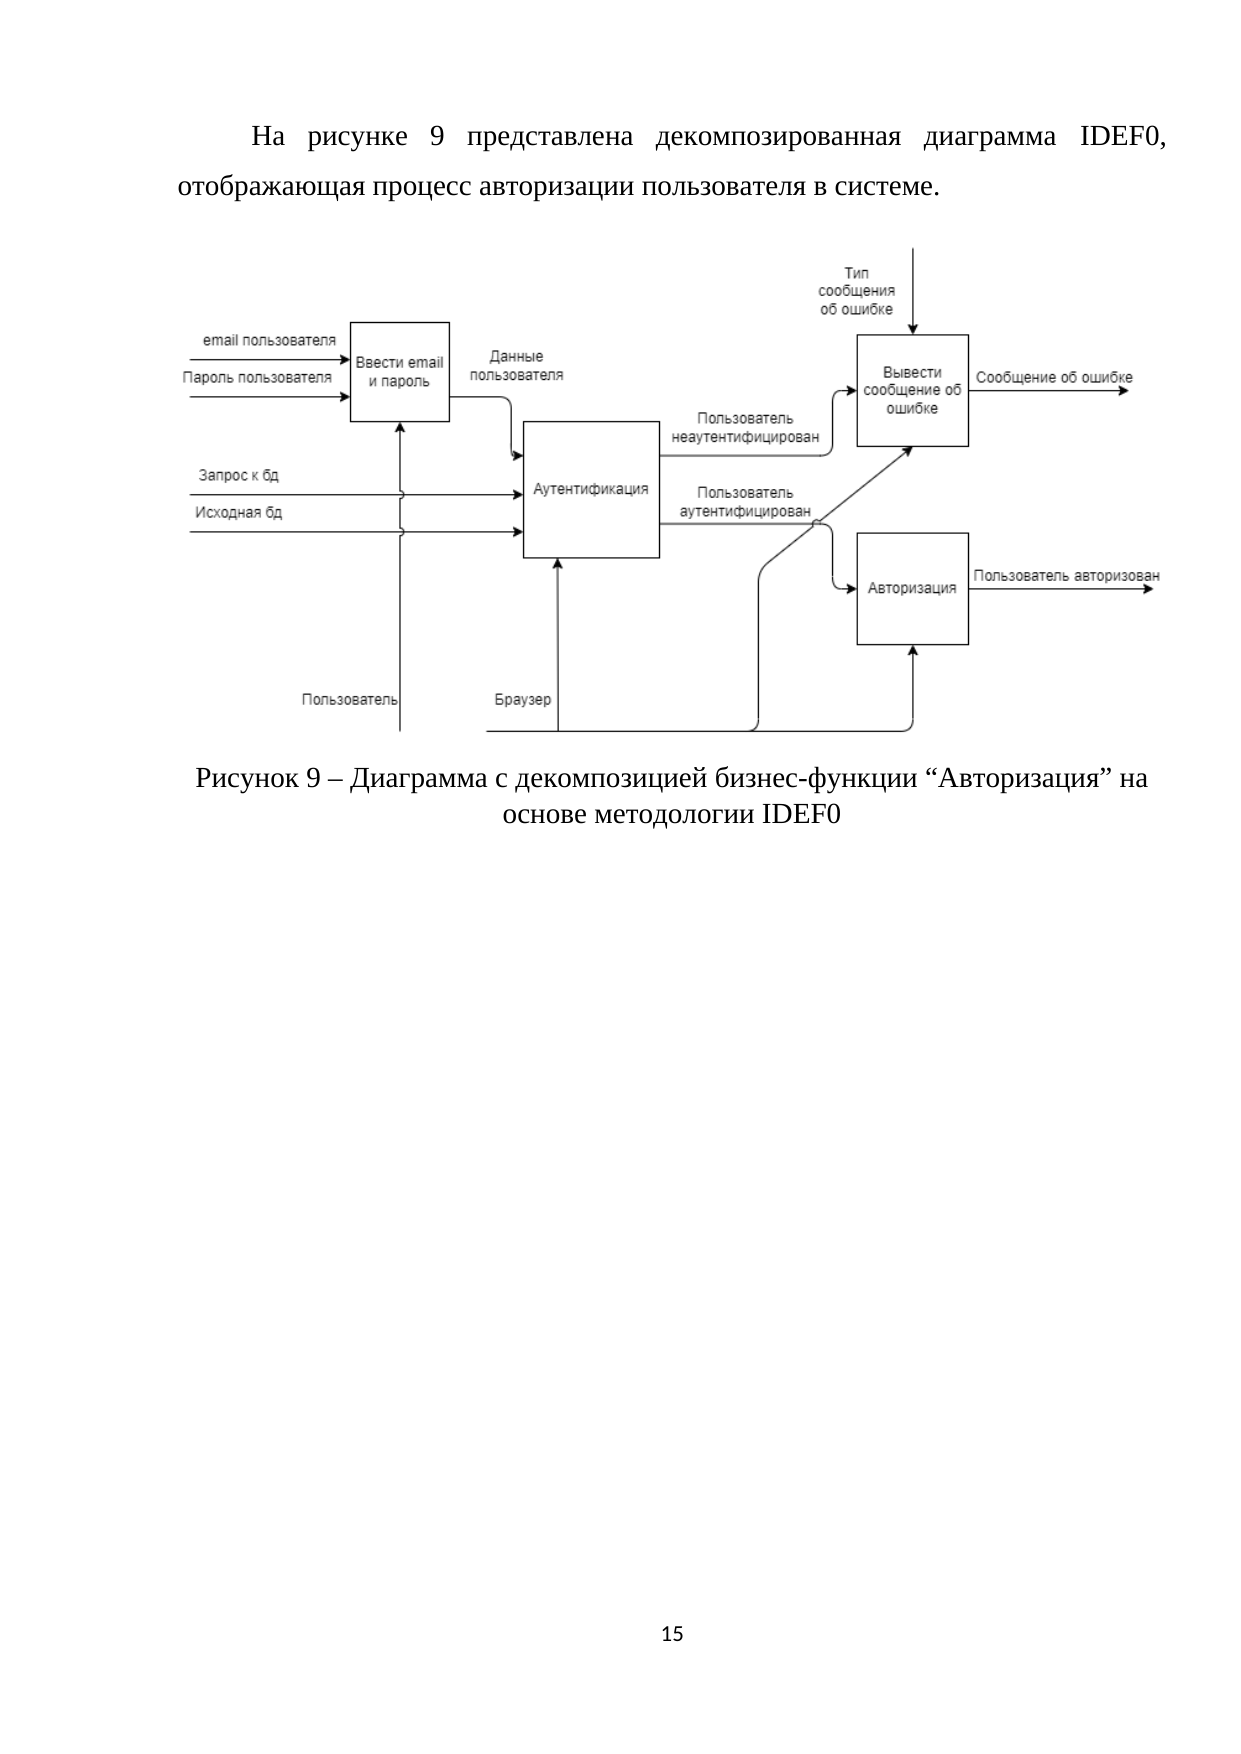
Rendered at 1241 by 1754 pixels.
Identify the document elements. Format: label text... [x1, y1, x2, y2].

text Рисунок 9 – Диаграмма с декомпозицией бизнес-функции “Авторизация” на основе методологии IDEF0 [177, 760, 1167, 830]
picture [177, 239, 1167, 742]
text На рисунке 9 представлена декомпозированная диаграмма IDEF0, отображающая процесс авторизации пользователя в системе. [177, 118, 1167, 202]
